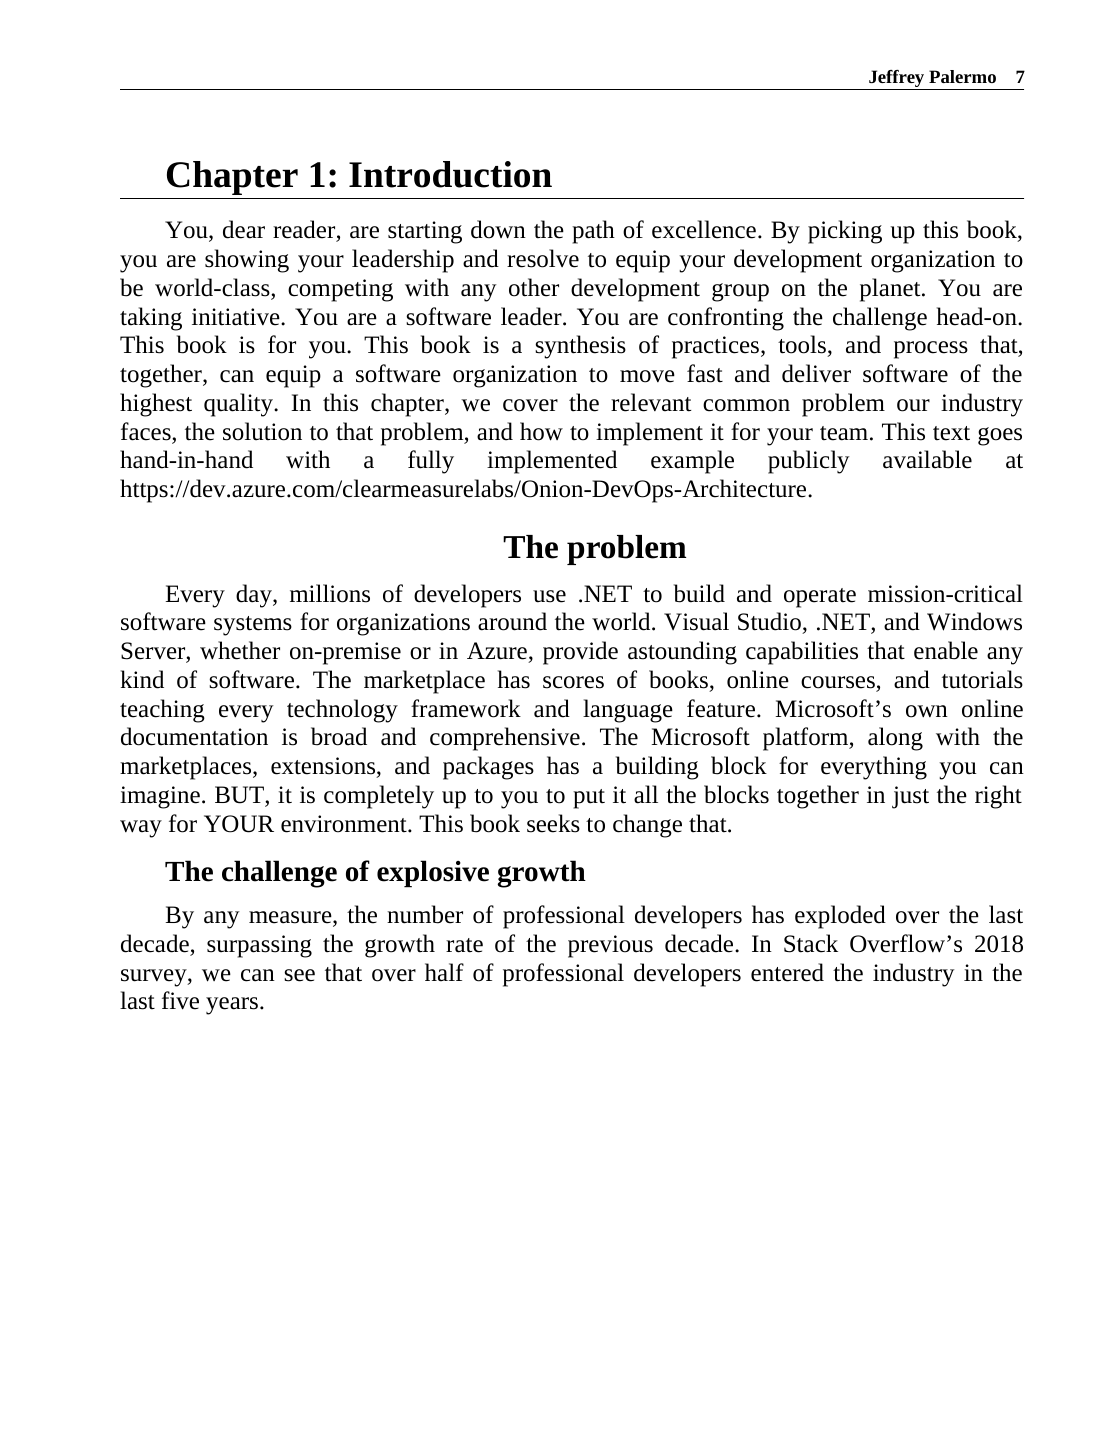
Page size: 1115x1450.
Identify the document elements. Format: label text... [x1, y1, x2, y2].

text Every day, millions of developers use .NET to build and operate mission-critical software systems for organizations around the world. Visual Studio, .NET, and Windows Server, whether on-premise or in Azure, provide astounding capabilities that enable any kind of software. The marketplace has scores of books, online courses, and tutorials teaching every technology framework and language feature. Microsoft’s own online documentation is broad and comprehensive. The Microsoft platform, along with the marketplaces, extensions, and packages has a building block for everything you can imagine. BUT, it is completely up to you to put it all the blocks together in just the right way for YOUR environment. This book seeks to change that. [120, 579, 1024, 837]
subtitle The challenge of explosive growth [120, 854, 1024, 888]
subtitle The problem [120, 528, 1024, 566]
subtitle Chapter 1: Introduction [120, 152, 1024, 198]
text You, dear reader, are starting down the path of excellence. By picking up this book, you are showing your leadership and resolve to equip your development organization to be world-class, competing with any other development group on the planet. You are taking initiative. You are a software leader. You are confronting the challenge head-on. This book is for you. This book is a synthesis of practices, tools, and process that, together, can equip a software organization to move fast and deliver software of the highest quality. In this chapter, we cover the relevant common problem our industry faces, the solution to that problem, and how to implement it for your team. This text goes hand-in-hand with a fully implemented example publicly available at https://dev.azure.com/clearmeasurelabs/Onion-DevOps-Architecture. [120, 215, 1024, 503]
text By any measure, the number of professional developers has exploded over the last decade, surpassing the growth rate of the previous decade. In Stack Overflow’s 2018 survey, we can see that over half of professional developers entered the industry in the last five years. [120, 900, 1024, 1015]
